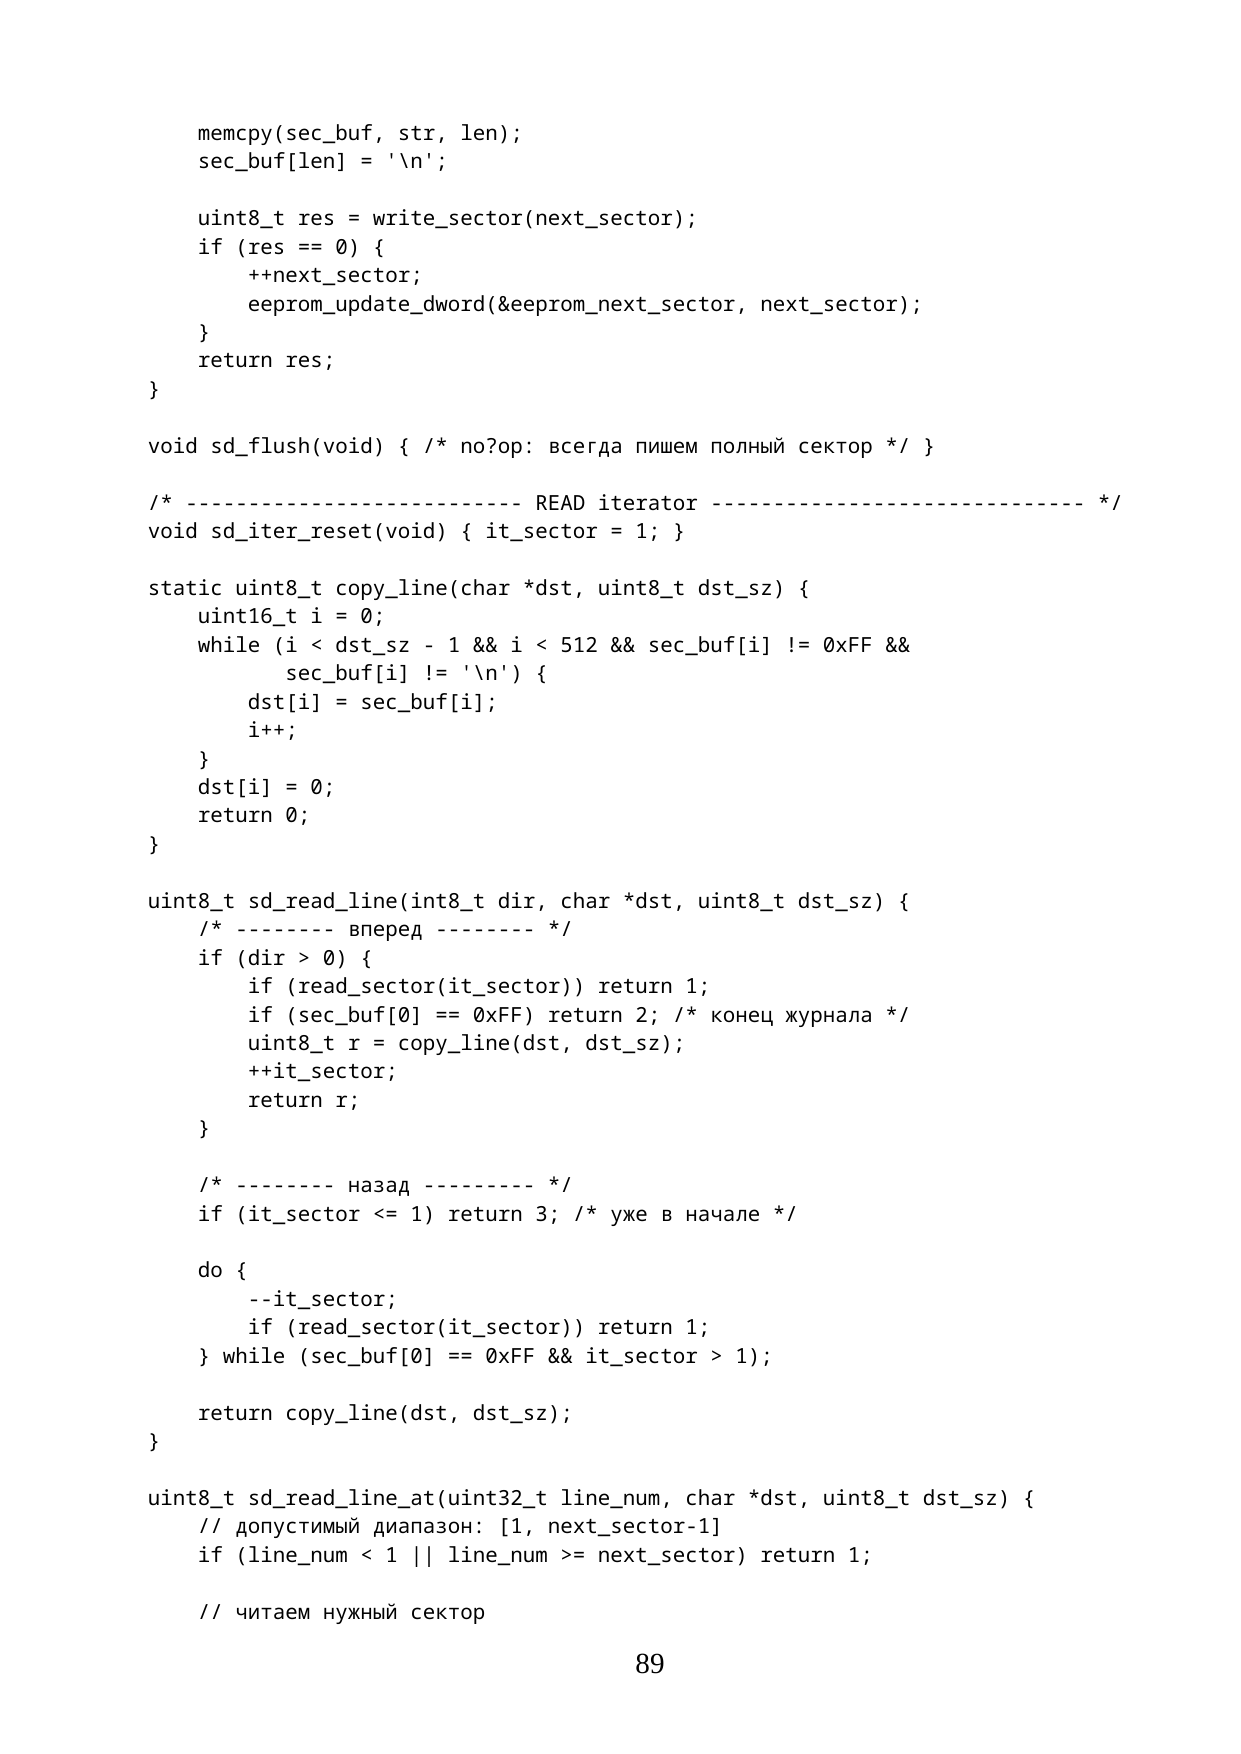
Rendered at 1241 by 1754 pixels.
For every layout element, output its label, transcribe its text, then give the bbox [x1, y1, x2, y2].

text } [148, 374, 1152, 402]
text return 0; [148, 801, 1152, 829]
text // допустимый диапазон: [1, next_sector-1] [148, 1512, 1152, 1540]
text } while (sec_buf[0] == 0xFF && it_sector > 1); [148, 1341, 1152, 1369]
text --it_sector; [148, 1284, 1152, 1312]
text if (read_sector(it_sector)) return 1; [148, 1312, 1152, 1341]
text } [148, 1426, 1152, 1455]
text } [148, 317, 1152, 346]
text } [148, 829, 1152, 857]
text uint8_t sd_read_line_at(uint32_t line_num, char *dst, uint8_t dst_sz) { [148, 1483, 1152, 1512]
text static uint8_t copy_line(char *dst, uint8_t dst_sz) { [148, 573, 1152, 602]
text if (it_sector <= 1) return 3; /* уже в начале */ [148, 1199, 1152, 1227]
text dst[i] = sec_buf[i]; [148, 687, 1152, 715]
text do { [148, 1256, 1152, 1284]
text uint8_t sd_read_line(int8_t dir, char *dst, uint8_t dst_sz) { [148, 886, 1152, 914]
text if (res == 0) { [148, 232, 1152, 260]
text sec_buf[len] = '\n'; [148, 147, 1152, 175]
text ++next_sector; [148, 260, 1152, 289]
text return copy_line(dst, dst_sz); [148, 1398, 1152, 1426]
text } [148, 1113, 1152, 1142]
text uint16_t i = 0; [148, 602, 1152, 630]
text if (read_sector(it_sector)) return 1; [148, 971, 1152, 1000]
text } [148, 744, 1152, 772]
text ++it_sector; [148, 1057, 1152, 1085]
text return r; [148, 1085, 1152, 1113]
text sec_buf[i] != '\n') { [148, 658, 1152, 687]
text /* --------------------------- READ iterator ------------------------------ */ [148, 488, 1152, 516]
text if (line_num < 1 || line_num >= next_sector) return 1; [148, 1540, 1152, 1568]
text if (dir > 0) { [148, 943, 1152, 971]
text dst[i] = 0; [148, 772, 1152, 801]
text uint8_t r = copy_line(dst, dst_sz); [148, 1028, 1152, 1057]
text void sd_iter_reset(void) { it_sector = 1; } [148, 516, 1152, 545]
text return res; [148, 346, 1152, 374]
text // читаем нужный сектор [148, 1597, 1152, 1625]
text if (sec_buf[0] == 0xFF) return 2; /* конец журнала */ [148, 1000, 1152, 1028]
text while (i < dst_sz - 1 && i < 512 && sec_buf[i] != 0xFF && [148, 630, 1152, 658]
text void sd_flush(void) { /* no?op: всегда пишем полный сектор */ } [148, 431, 1152, 459]
text i++; [148, 715, 1152, 744]
text /* -------- вперед -------- */ [148, 914, 1152, 943]
text uint8_t res = write_sector(next_sector); [148, 203, 1152, 232]
text memcpy(sec_buf, str, len); [148, 118, 1152, 147]
text eeprom_update_dword(&eeprom_next_sector, next_sector); [148, 289, 1152, 317]
text /* -------- назад --------- */ [148, 1170, 1152, 1199]
